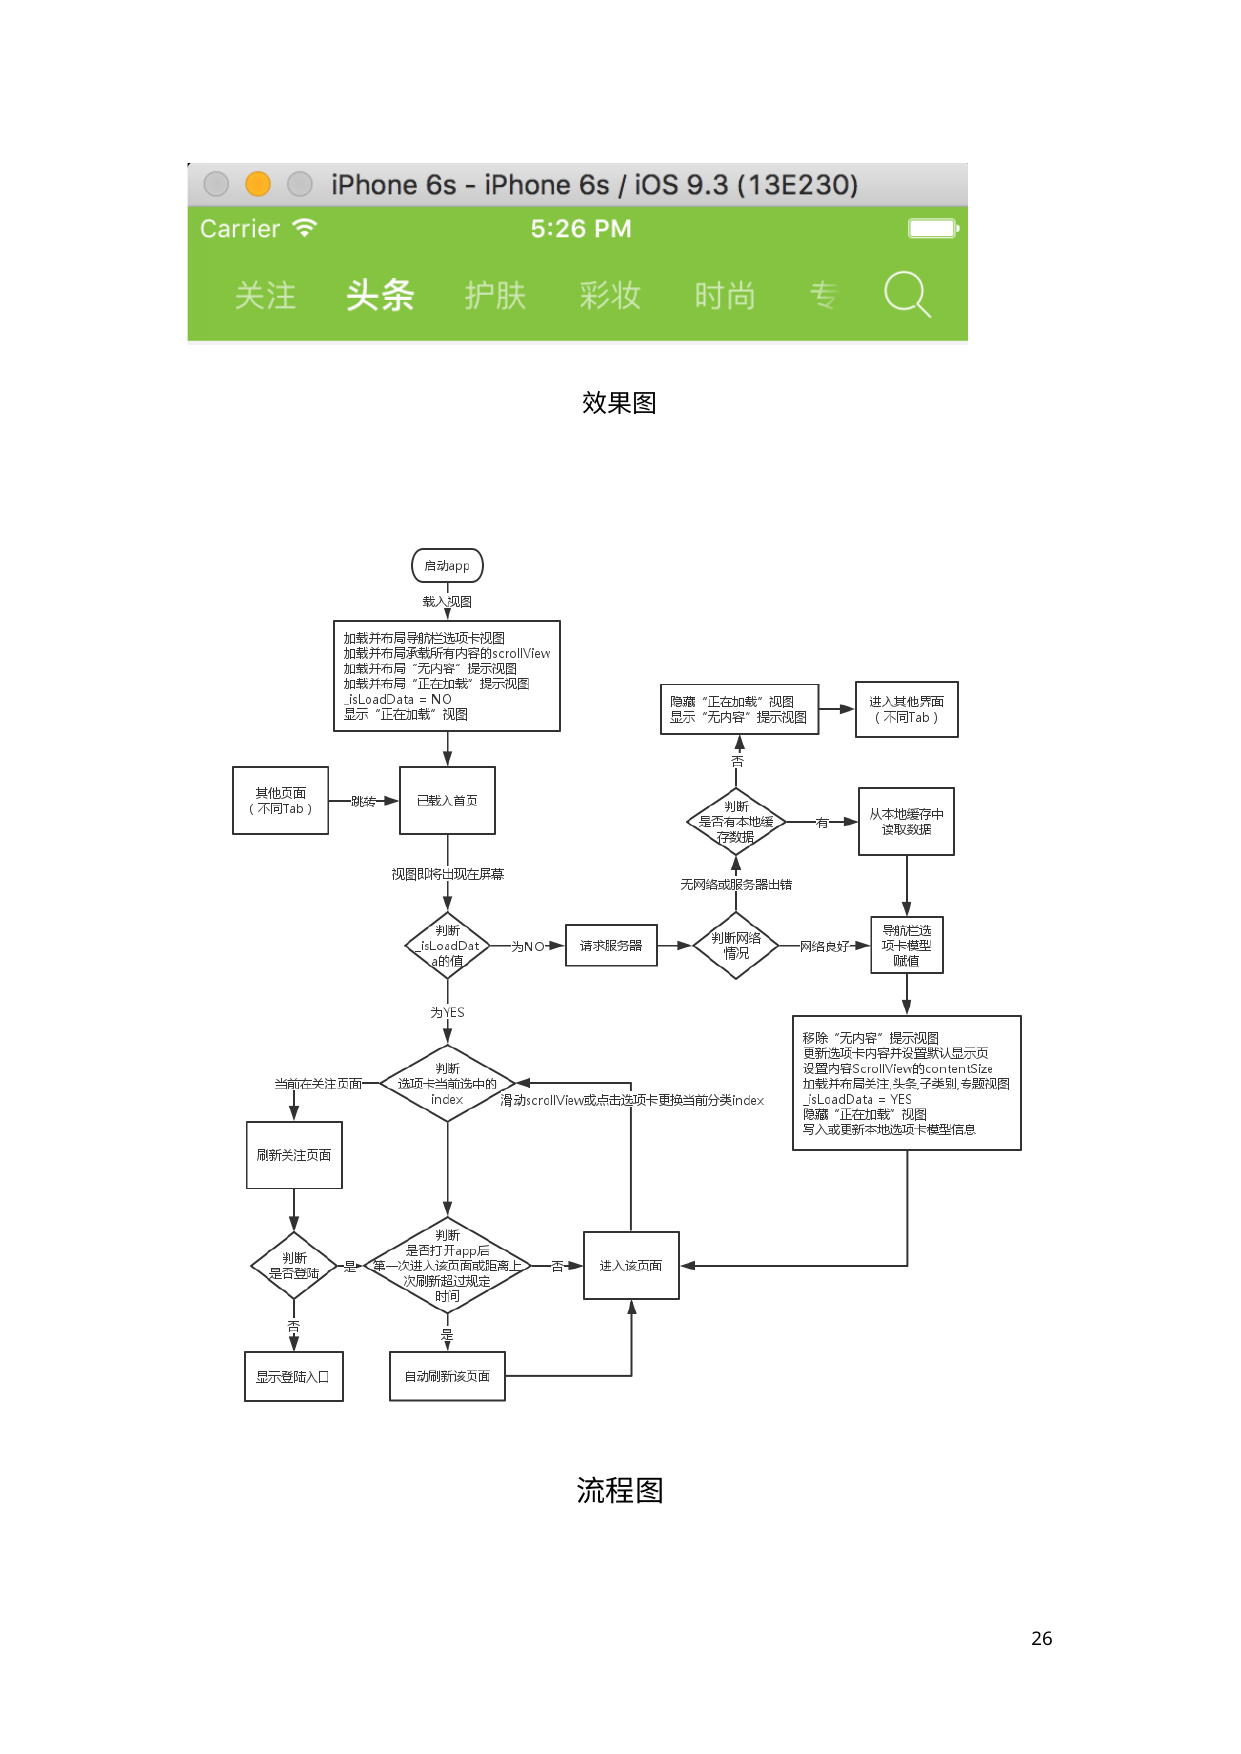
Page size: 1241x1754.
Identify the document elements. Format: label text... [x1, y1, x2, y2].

text 流程图 [187, 1454, 1053, 1522]
text 效果图 [187, 368, 1053, 436]
picture [187, 163, 968, 345]
picture [187, 503, 1050, 1431]
